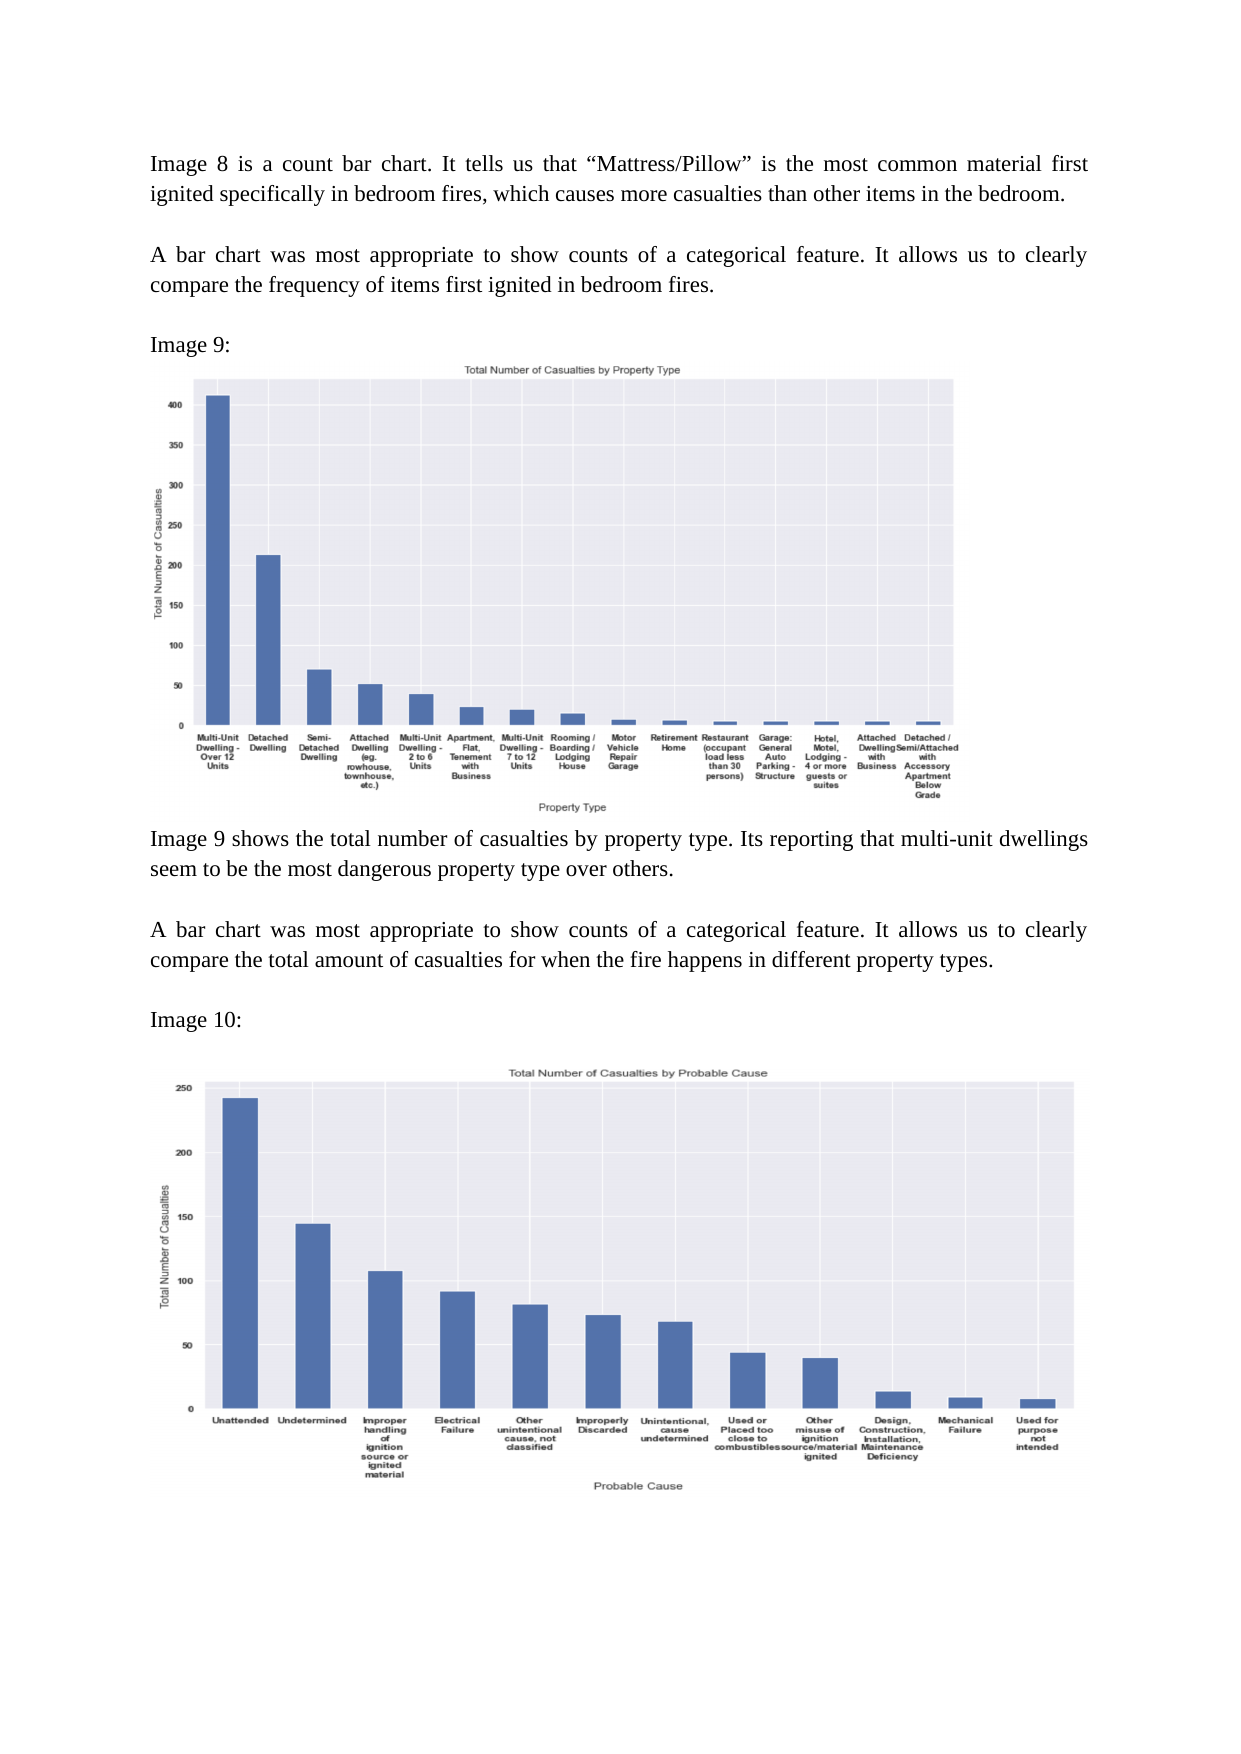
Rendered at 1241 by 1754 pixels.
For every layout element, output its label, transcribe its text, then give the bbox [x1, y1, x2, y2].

text Image 9: [150, 331, 1090, 358]
text A bar chart was most appropriate to show counts of a categorical feature. It allows us to clearly compare the frequency of items first ignited in bedroom fires. [150, 241, 1090, 297]
picture [150, 1066, 1091, 1497]
picture [150, 361, 970, 822]
text Image 10: [150, 1006, 1090, 1033]
text A bar chart was most appropriate to show counts of a categorical feature. It allows us to clearly compare the total amount of casualties for when the fire happens in different property types. [150, 916, 1090, 972]
text Image 8 is a count bar chart. It tells us that “Mattress/Pillow” is the most common material first ignited specifically in bedroom fires, which causes more casualties than other items in the bedroom. [150, 150, 1090, 207]
text Image 9 shows the total number of casualties by property type. Its reporting that multi-unit dwellings seem to be the most dangerous property type over others. [150, 825, 1090, 882]
